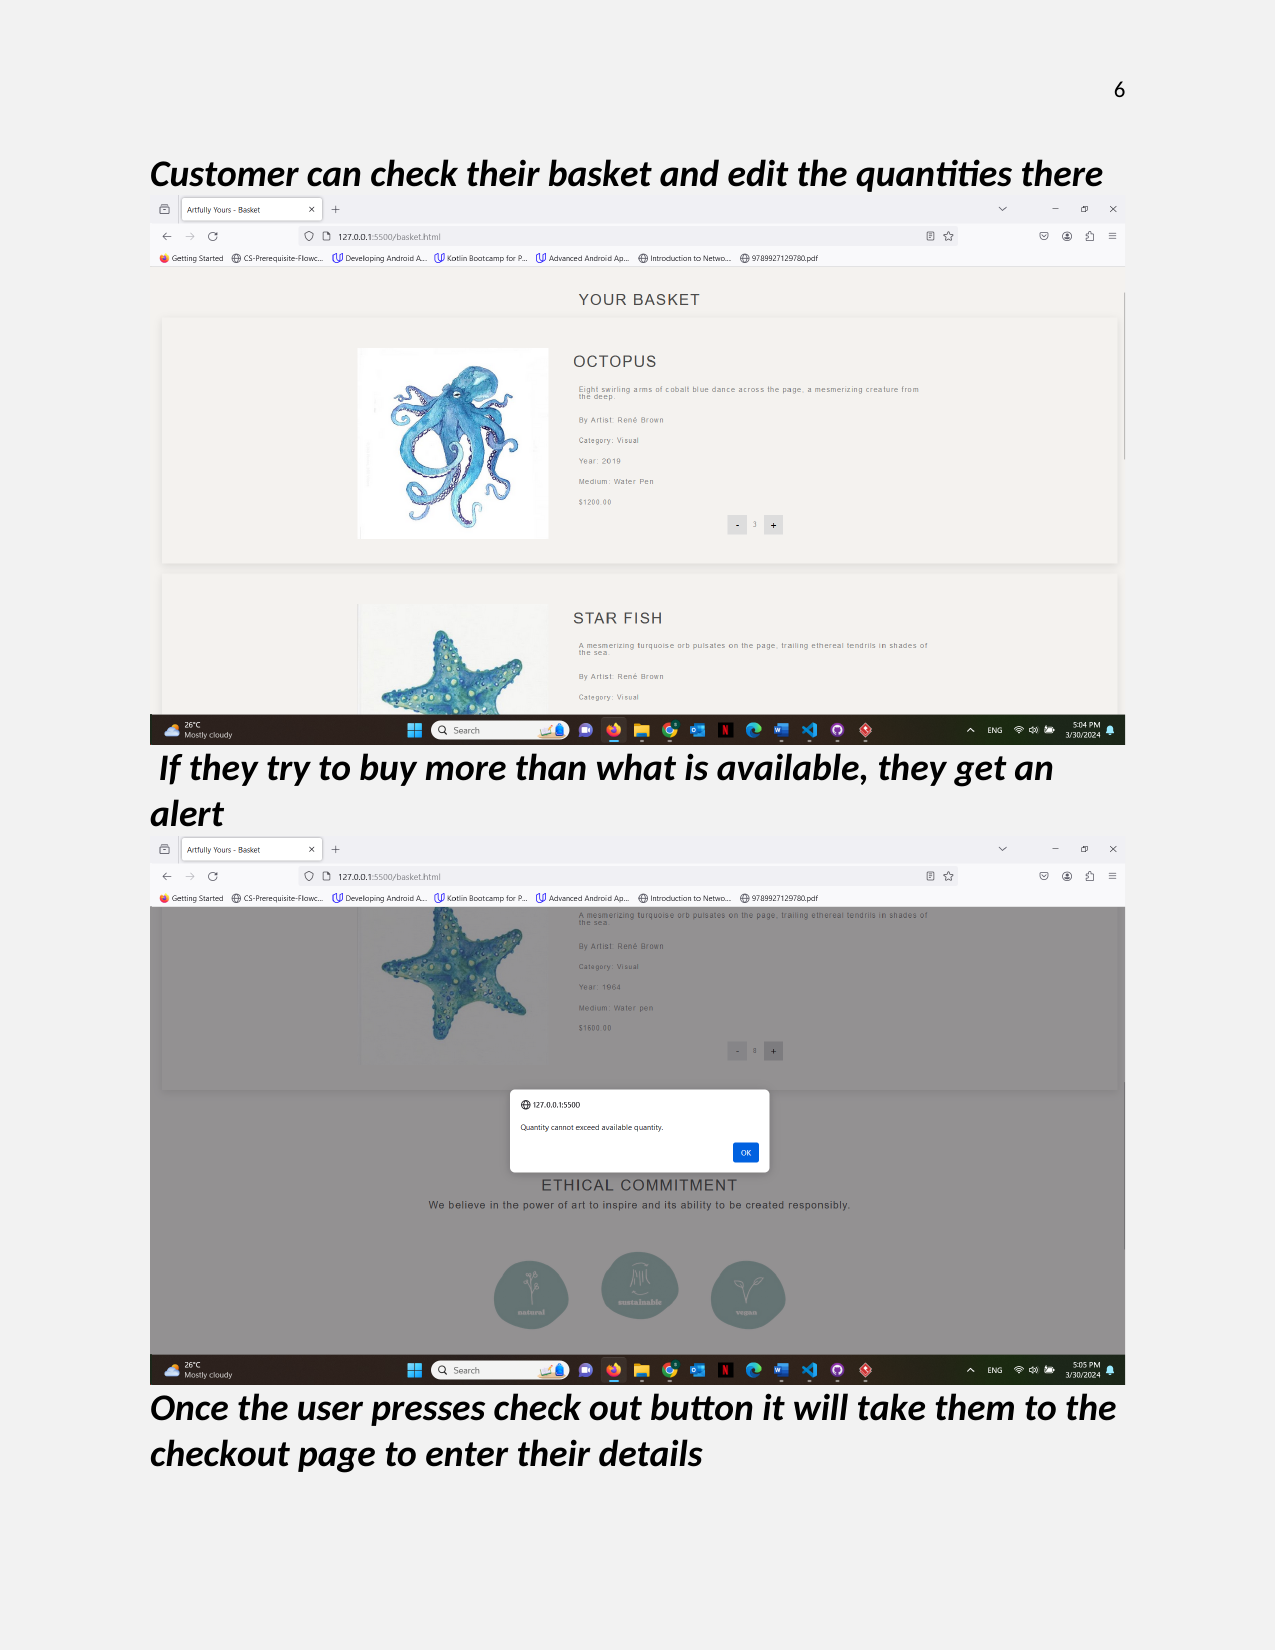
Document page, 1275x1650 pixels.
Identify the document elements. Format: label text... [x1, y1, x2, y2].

picture [150, 836, 1125, 1385]
text If they try to buy more than what is available, they get an alert [150, 745, 1125, 836]
text Customer can check their basket and edit the quantities there [150, 150, 1125, 195]
text Once the user presses check out button it will take them to the checkout page to enter their details [150, 1385, 1125, 1476]
picture [150, 195, 1125, 745]
